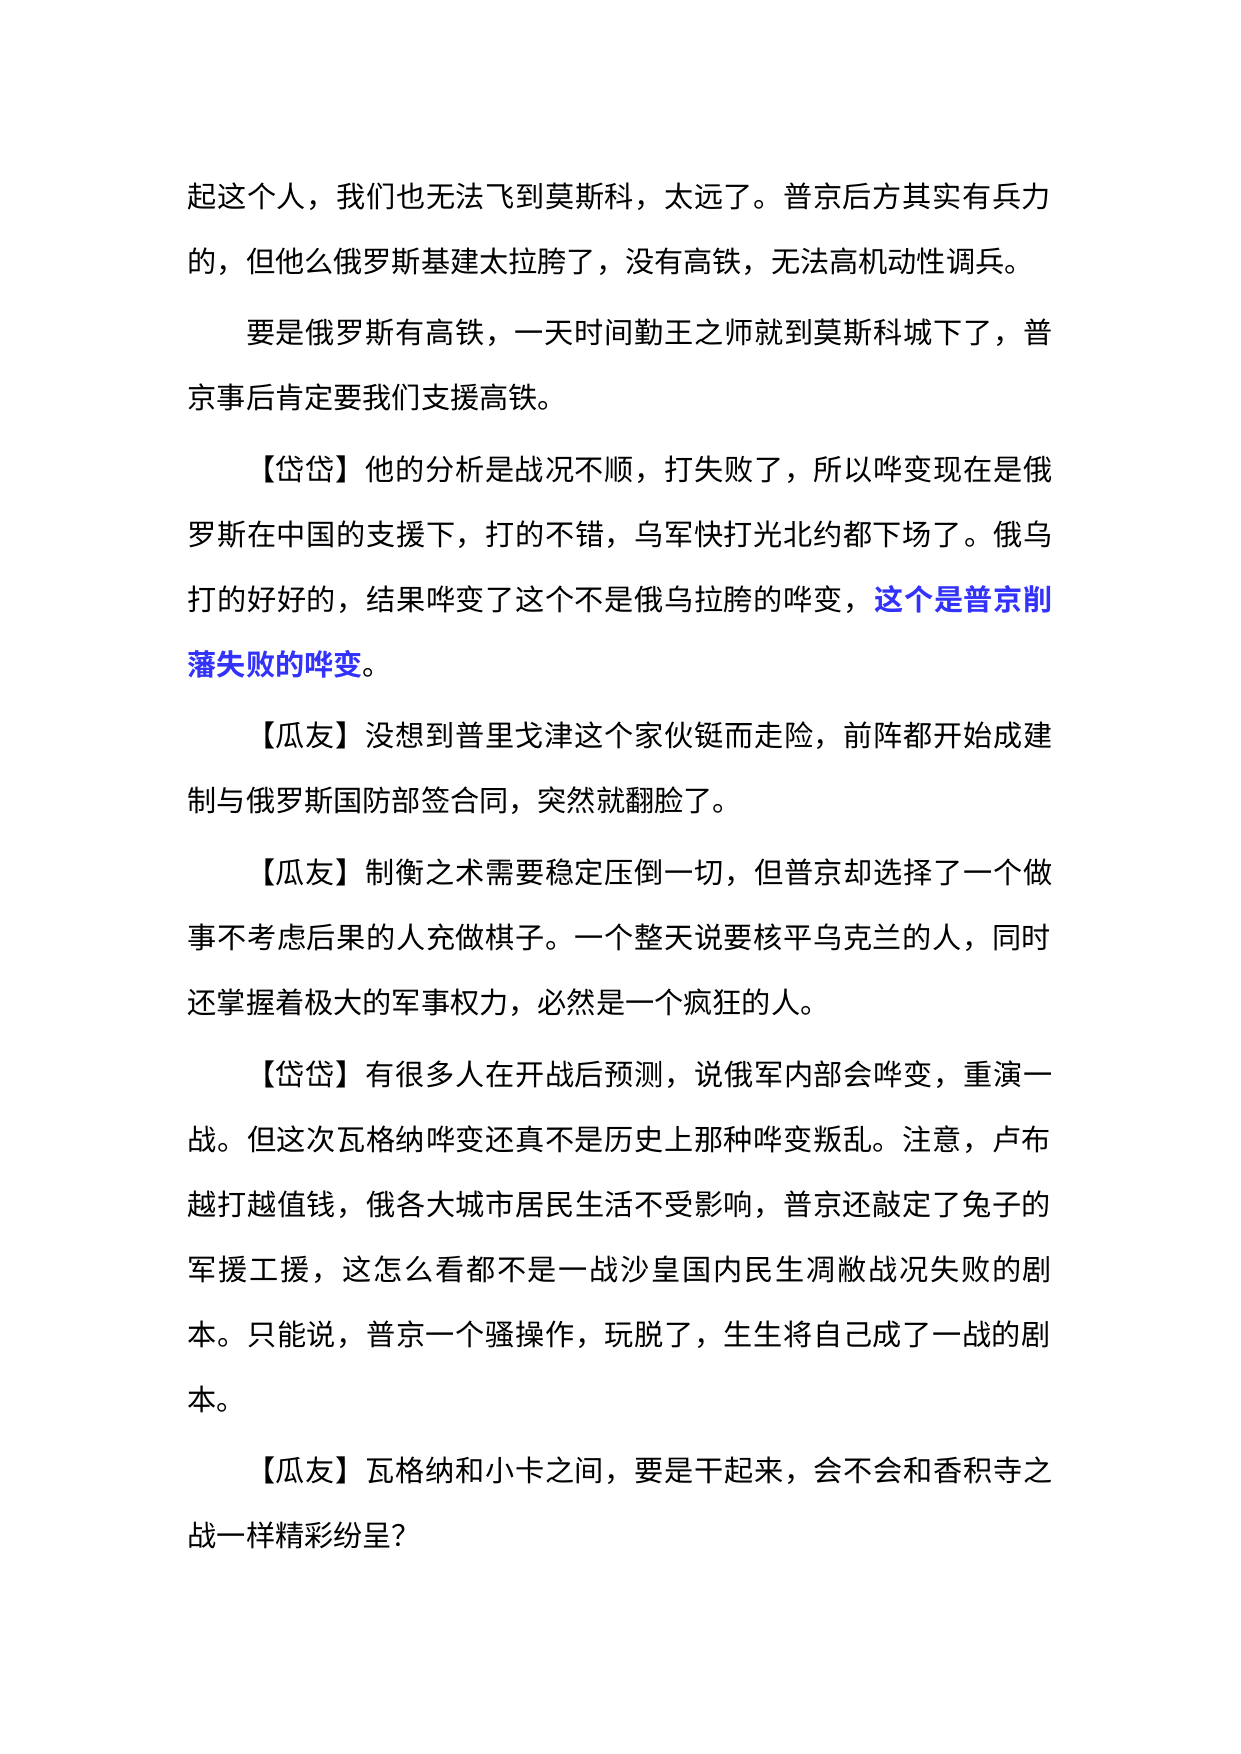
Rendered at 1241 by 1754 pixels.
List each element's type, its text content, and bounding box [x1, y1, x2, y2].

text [187, 162, 1053, 292]
text 【瓜友】瓦格纳和小卡之间，要是干起来，会不会和香积寺之战一样精彩纷呈？ [187, 1436, 1053, 1566]
text 要是俄罗斯有高铁，一天时间勤王之师就到莫斯科城下了，普京事后肯定要我们支援高铁。 [187, 298, 1053, 428]
text 【岱岱】他的分析是战况不顺，打失败了，所以哗变现在是俄罗斯在中国的支援下，打的不错，乌军快打光北约都下场了。俄乌打的好好的，结果哗变了这个不是俄乌拉胯的哗变，这个是普京削藩失败的哗变。 [187, 435, 1053, 695]
text 【瓜友】制衡之术需要稳定压倒一切，但普京却选择了一个做事不考虑后果的人充做棋子。一个整天说要核平乌克兰的人，同时还掌握着极大的军事权力，必然是一个疯狂的人。 [187, 838, 1053, 1033]
text 【瓜友】没想到普里戈津这个家伙铤而走险，前阵都开始成建制与俄罗斯国防部签合同，突然就翻脸了。 [187, 702, 1053, 832]
text 【岱岱】有很多人在开战后预测，说俄军内部会哗变，重演一战。但这次瓦格纳哗变还真不是历史上那种哗变叛乱。注意，卢布越打越值钱，俄各大城市居民生活不受影响，普京还敲定了兔子的军援工援，这怎么看都不是一战沙皇国内民生凋敝战况失败的剧本。只能说，普京一个骚操作，玩脱了，生生将自己成了一战的剧本。 [187, 1040, 1053, 1430]
